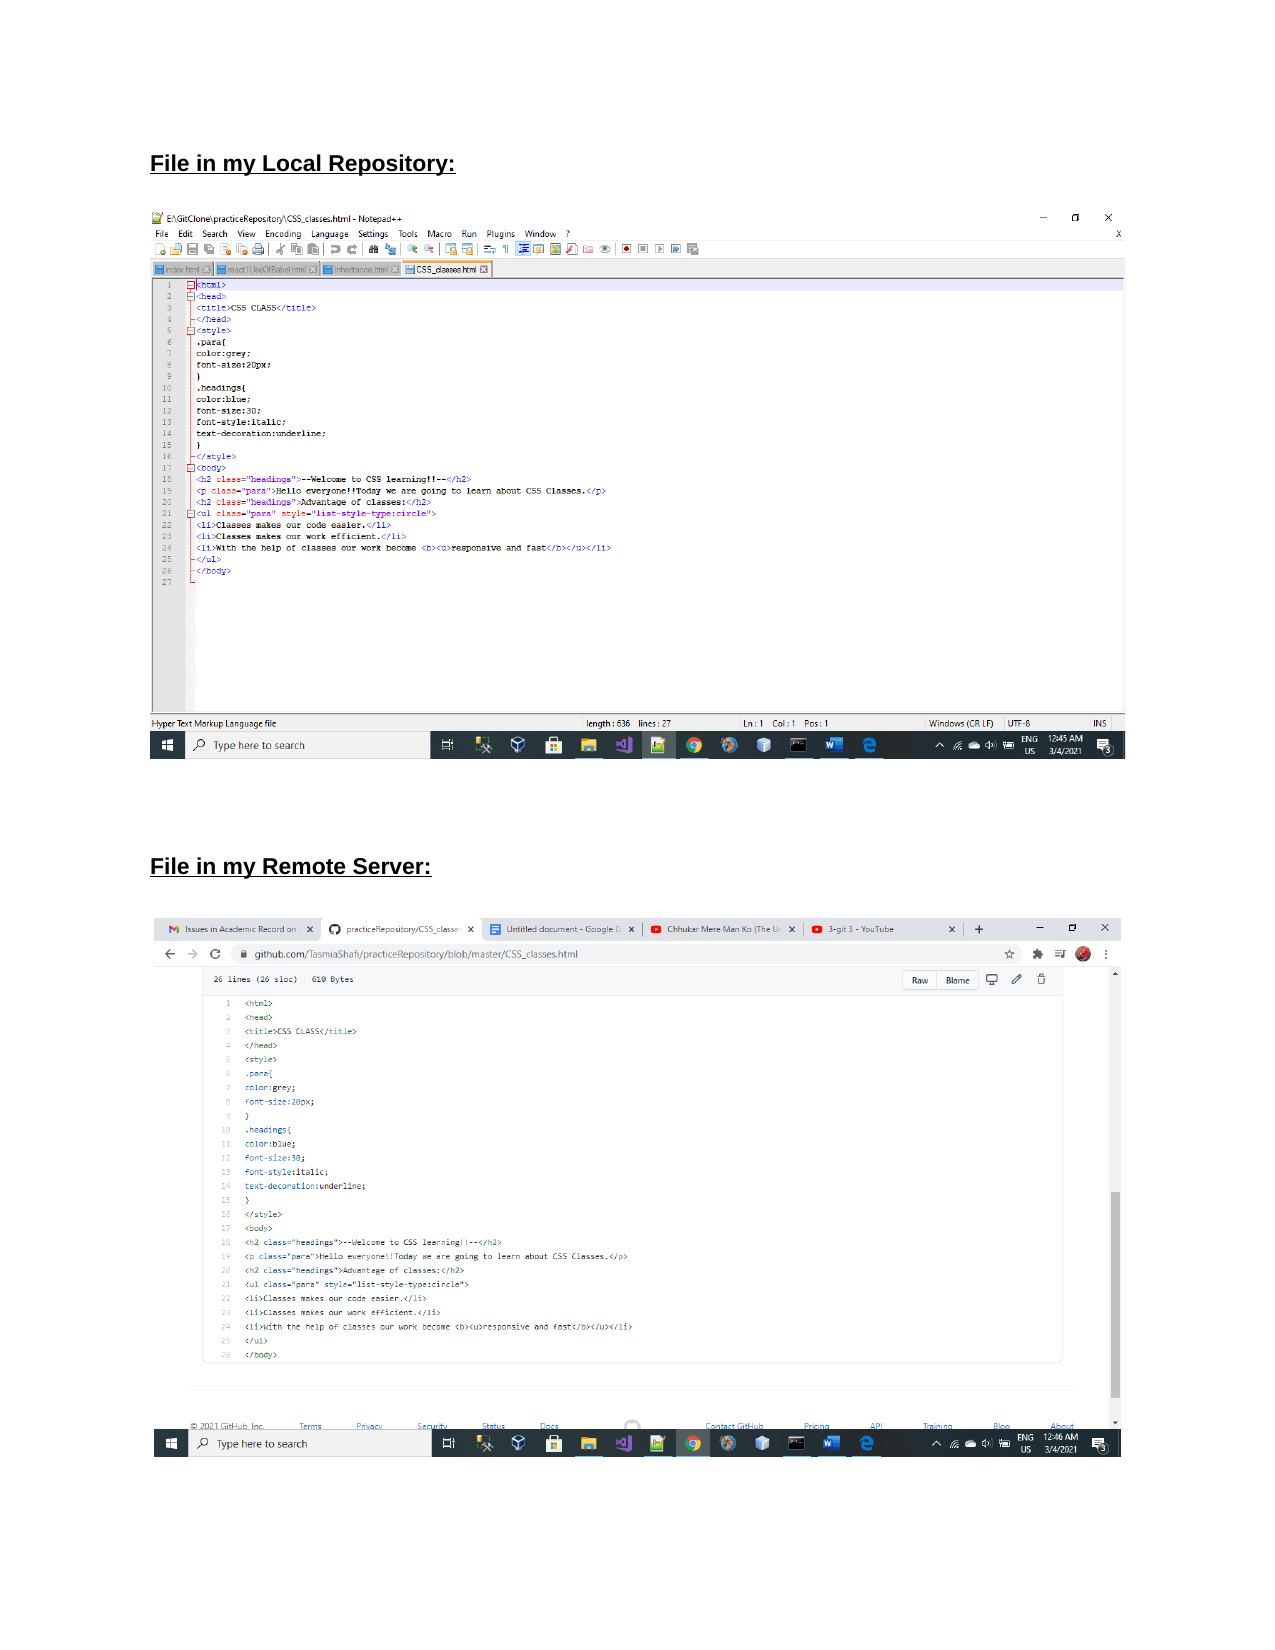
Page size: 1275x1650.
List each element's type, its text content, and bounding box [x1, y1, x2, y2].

text File in my Local Repository: [150, 150, 1125, 176]
text File in my Remote Server: [150, 853, 1125, 879]
picture [154, 918, 1121, 1457]
picture [150, 210, 1125, 759]
